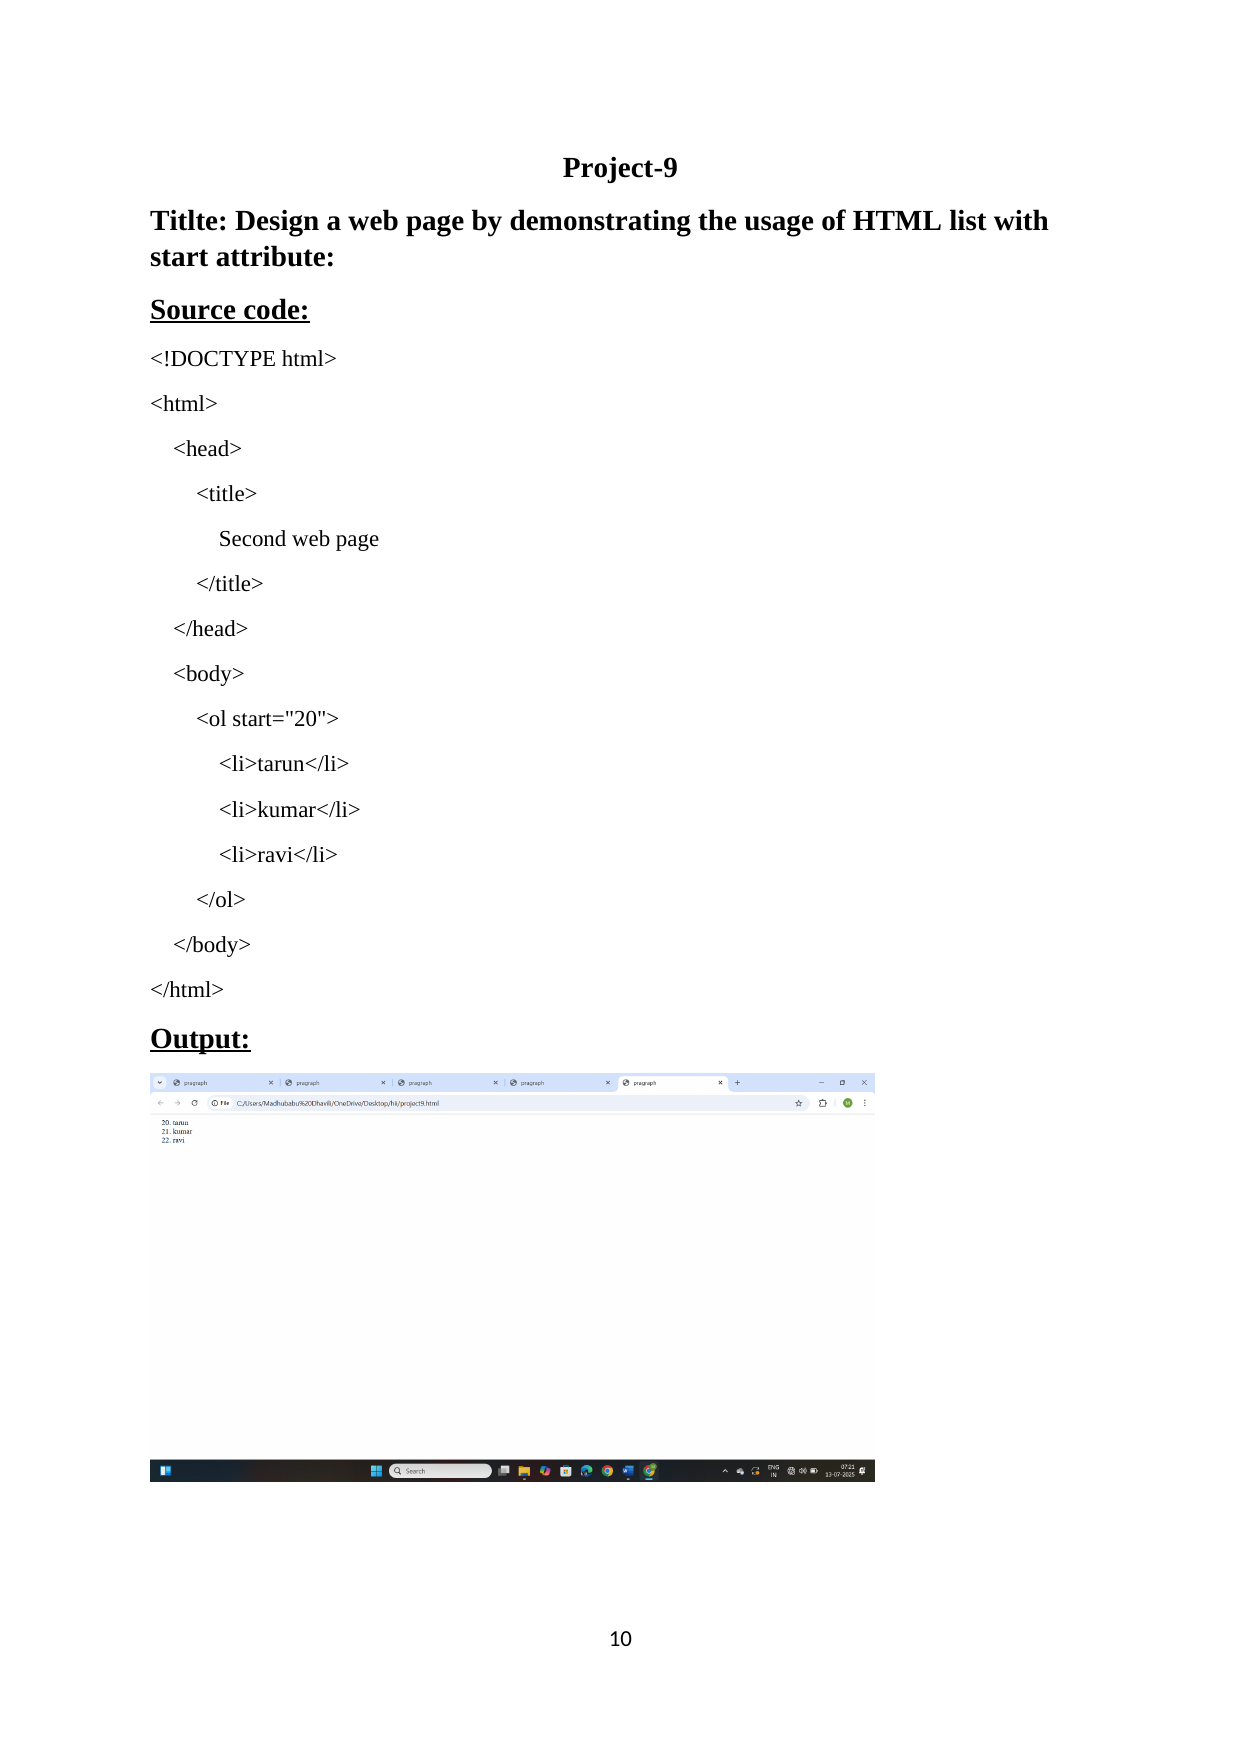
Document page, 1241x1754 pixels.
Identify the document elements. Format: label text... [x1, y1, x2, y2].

text <ol start="20"> [150, 705, 1090, 732]
text <li>ravi</li> [150, 841, 1090, 867]
text Titlte: Design a web page by demonstrating the usage of HTML list with start attribute: [150, 203, 1090, 272]
text <html> [150, 390, 1090, 416]
text Second web page [150, 525, 1090, 551]
text <li>kumar</li> [150, 796, 1090, 822]
text Source code: [150, 292, 1090, 325]
text </ol> [150, 886, 1090, 912]
text <title> [150, 480, 1090, 506]
text <!DOCTYPE html> [150, 344, 1090, 371]
text Project-9 [150, 150, 1090, 183]
text </head> [150, 615, 1090, 642]
text <head> [150, 435, 1090, 461]
text <body> [150, 660, 1090, 687]
text </title> [150, 570, 1090, 596]
text </html> [150, 976, 1090, 1002]
text </body> [150, 931, 1090, 957]
picture [150, 1073, 875, 1482]
text <li>tarun</li> [150, 751, 1090, 777]
text Output: [150, 1021, 1090, 1055]
